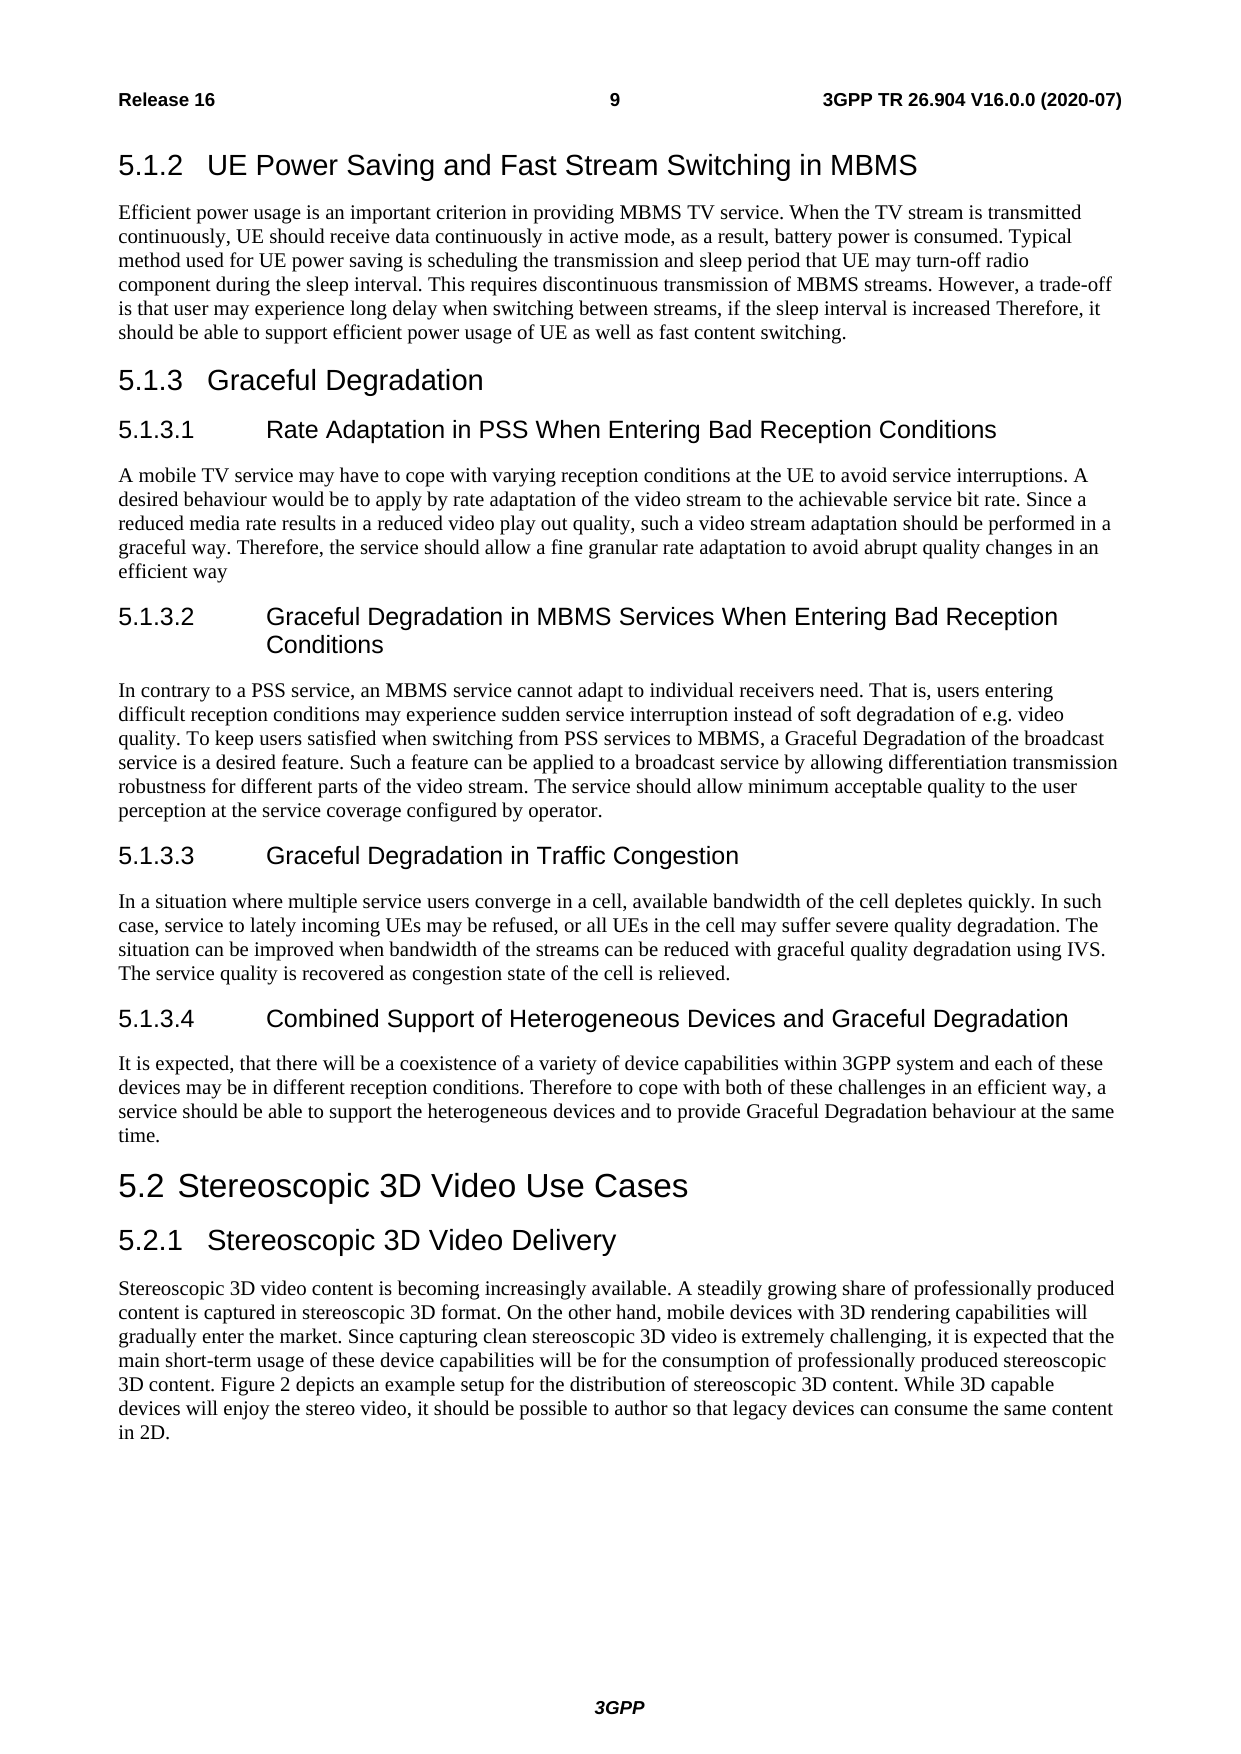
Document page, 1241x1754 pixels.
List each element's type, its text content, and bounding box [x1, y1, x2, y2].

subtitle 5.1.2 UE Power Saving and Fast Stream Switching in MBMS [118, 147, 1122, 181]
text A mobile TV service may have to cope with varying reception conditions at the UE to avoid service interruptions. A desired behaviour would be to apply by rate adaptation of the video stream to the achievable service bit rate. Since a reduced media rate results in a reduced video play out quality, such a video stream adaptation should be performed in a graceful way. Therefore, the service should allow a fine granular rate adaptation to avoid abrupt quality changes in an efficient way [118, 463, 1122, 583]
subtitle 5.2 Stereoscopic 3D Video Use Cases [118, 1166, 1122, 1204]
text In contrary to a PSS service, an MBMS service cannot adapt to individual receivers need. That is, users entering difficult reception conditions may experience sudden service interruption instead of soft degradation of e.g. video quality. To keep users satisfied when switching from PSS services to MBMS, a Graceful Degradation of the broadcast service is a desired feature. Such a feature can be applied to a broadcast service by allowing differentiation transmission robustness for different parts of the video stream. The service should allow minimum acceptable quality to the user perception at the service coverage configured by operator. [118, 678, 1122, 822]
text In a situation where multiple service users converge in a cell, available bandwidth of the cell depletes quickly. In such case, service to lately incoming UEs may be refused, or all UEs in the cell may suffer severe quality degradation. The situation can be improved when bandwidth of the streams can be reduced with graceful quality degradation using IVS. The service quality is recovered as congestion state of the cell is relieved. [118, 889, 1122, 985]
text It is expected, that there will be a coexistence of a variety of device capabilities within 3GPP system and each of these devices may be in different reception conditions. Therefore to cope with both of these challenges in an efficient way, a service should be able to support the heterogeneous devices and to provide Graceful Degradation behaviour at the same time. [118, 1051, 1122, 1147]
text Efficient power usage is an important criterion in providing MBMS TV service. When the TV stream is transmitted continuously, UE should receive data continuously in active mode, as a result, battery power is consumed. Typical method used for UE power saving is scheduling the transmission and sleep period that UE may turn-off radio component during the sleep interval. This requires discontinuous transmission of MBMS streams. However, a trade-off is that user may experience long delay when switching between streams, if the sleep interval is increased Therefore, it should be able to support efficient power usage of UE as well as fast content switching. [118, 200, 1122, 344]
subtitle 5.1.3.1 Rate Adaptation in PSS When Entering Bad Reception Conditions [118, 415, 1122, 444]
subtitle 5.1.3 Graceful Degradation [118, 363, 1122, 396]
subtitle 5.2.1 Stereoscopic 3D Video Delivery [118, 1223, 1122, 1257]
subtitle 5.1.3.2 Graceful Degradation in MBMS Services When Entering Bad Reception Conditions [118, 602, 1122, 659]
subtitle 5.1.3.4 Combined Support of Heterogeneous Devices and Graceful Degradation [118, 1004, 1122, 1032]
subtitle 5.1.3.3 Graceful Degradation in Traffic Congestion [118, 841, 1122, 870]
text Stereoscopic 3D video content is becoming increasingly available. A steadily growing share of professionally produced content is captured in stereoscopic 3D format. On the other hand, mobile devices with 3D rendering capabilities will gradually enter the market. Since capturing clean stereoscopic 3D video is extremely challenging, it is expected that the main short-term usage of these device capabilities will be for the consumption of professionally produced stereoscopic 3D content. Figure 2 depicts an example setup for the distribution of stereoscopic 3D content. While 3D capable devices will enjoy the stereo video, it should be possible to author so that legacy devices can consume the same content in 2D. [118, 1276, 1122, 1444]
